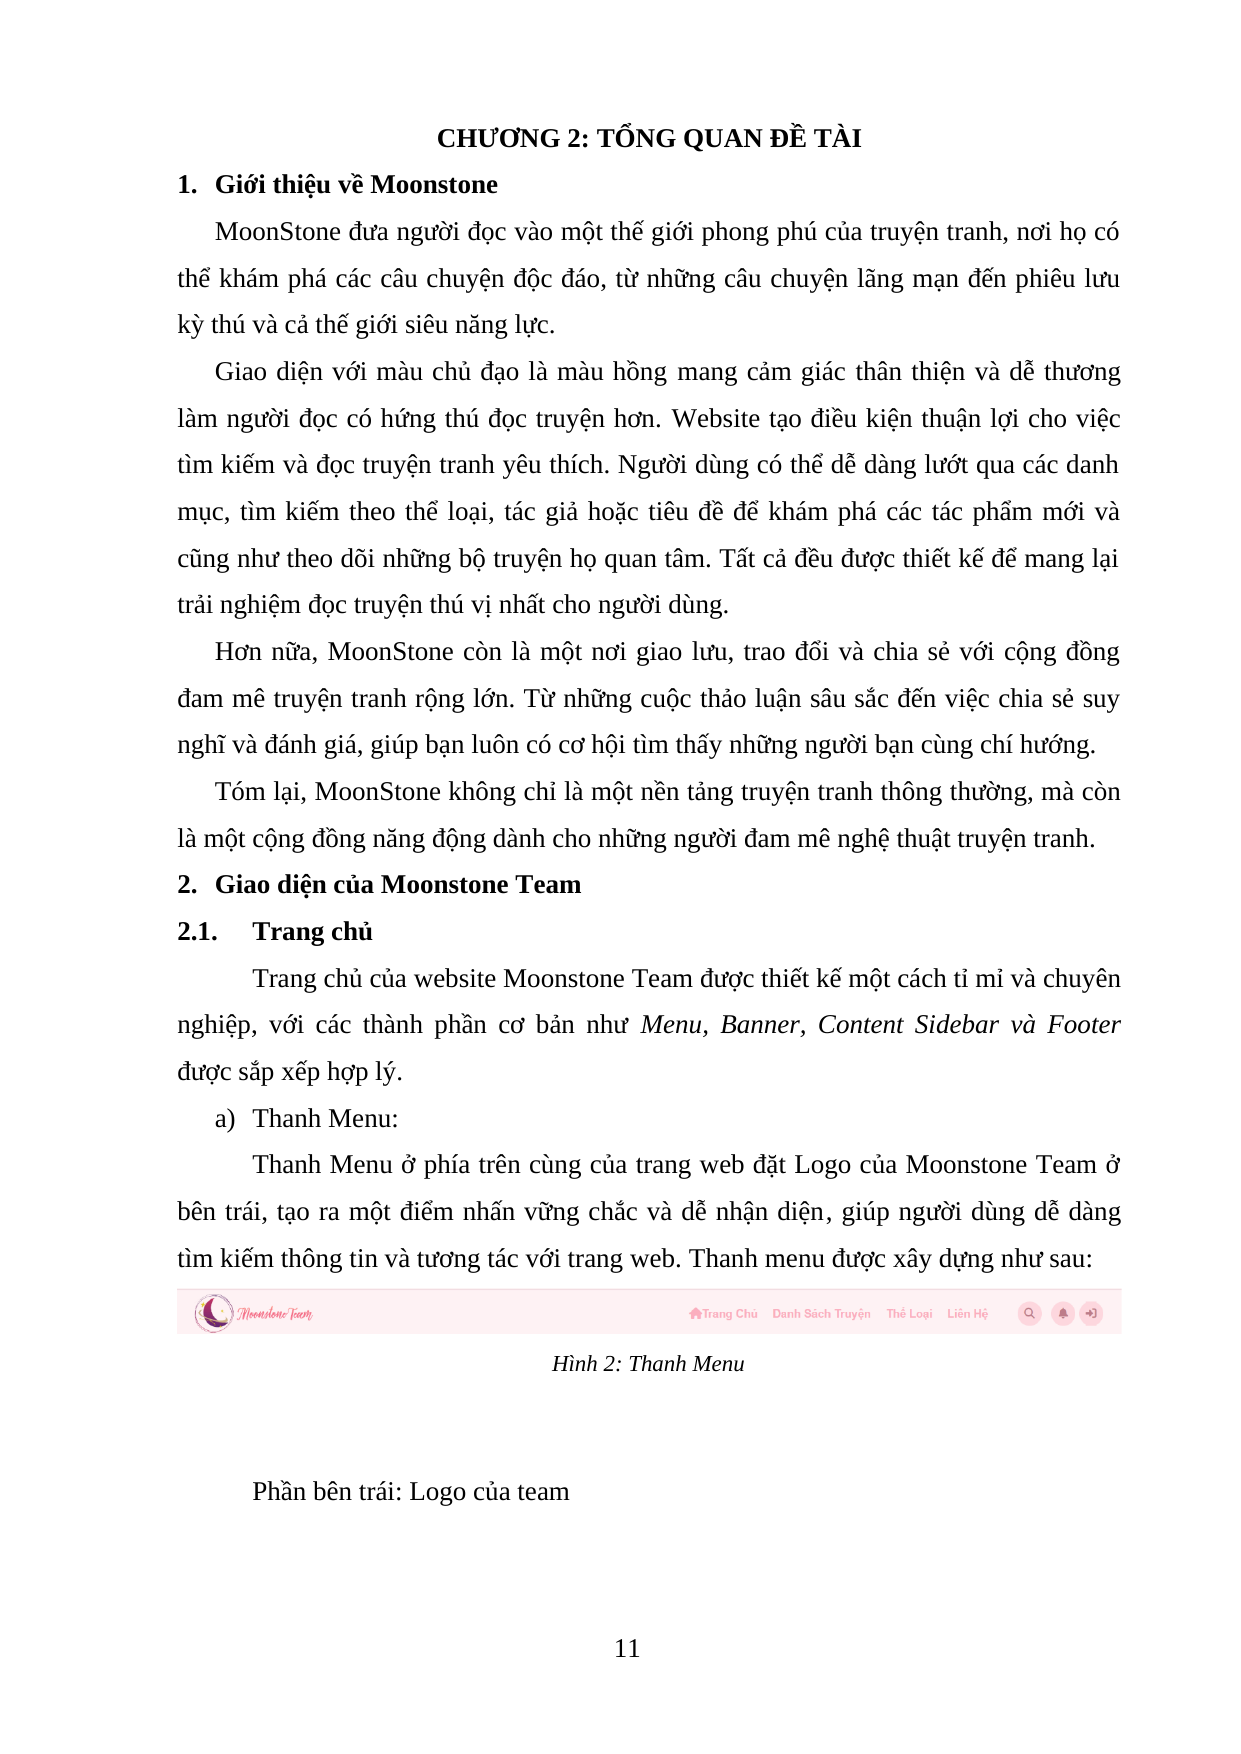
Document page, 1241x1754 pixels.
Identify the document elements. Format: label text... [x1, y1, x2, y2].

text Hình 2: Thanh Menu [177, 1349, 1122, 1376]
subtitle 2.1. Trang chủ [177, 915, 1122, 946]
text Hơn nữa, MoonStone còn là một nơi giao lưu, trao đổi và chia sẻ với cộng đồng đam mê truyện tranh rộng lớn. Từ những cuộc thảo luận sâu sắc đến việc chia sẻ suy nghĩ và đánh giá, giúp bạn luôn có cơ hội tìm thấy những người bạn cùng chí hướng. [177, 635, 1122, 759]
text Phần bên trái: Logo của team [252, 1475, 1122, 1506]
text Tóm lại, MoonStone không chỉ là một nền tảng truyện tranh thông thường, mà còn là một cộng đồng năng động dành cho những người đam mê nghệ thuật truyện tranh. [177, 775, 1122, 853]
text MoonStone đưa người đọc vào một thế giới phong phú của truyện tranh, nơi họ có thể khám phá các câu chuyện độc đáo, từ những câu chuyện lãng mạn đến phiêu lưu kỳ thú và cả thế giới siêu năng lực. [177, 215, 1122, 339]
subtitle Giao diện của Moonstone Team [177, 868, 1122, 899]
picture [177, 1288, 1122, 1334]
subtitle Giới thiệu về Moonstone [177, 168, 1122, 199]
text Trang chủ của website Moonstone Team được thiết kế một cách tỉ mỉ và chuyên nghiệp, với các thành phần cơ bản như Menu, Banner, Content Sidebar và Footer được sắp xếp hợp lý. [177, 962, 1122, 1086]
list Thanh Menu: [214, 1102, 1122, 1133]
text Thanh Menu ở phía trên cùng của trang web đặt Logo của Moonstone Team ở bên trái, tạo ra một điểm nhấn vững chắc và dễ nhận diện, giúp người dùng dễ dàng tìm kiếm thông tin và tương tác với trang web. Thanh menu được xây dựng như sau: [177, 1148, 1122, 1273]
subtitle CHƯƠNG 2: TỔNG QUAN ĐỀ TÀI [177, 122, 1122, 153]
text Giao diện với màu chủ đạo là màu hồng mang cảm giác thân thiện và dễ thương làm người đọc có hứng thú đọc truyện hơn. Website tạo điều kiện thuận lợi cho việc tìm kiếm và đọc truyện tranh yêu thích. Người dùng có thể dễ dàng lướt qua các danh mục, tìm kiếm theo thể loại, tác giả hoặc tiêu đề để khám phá các tác phẩm mới và cũng như theo dõi những bộ truyện họ quan tâm. Tất cả đều được thiết kế để mang lại trải nghiệm đọc truyện thú vị nhất cho người dùng. [177, 355, 1122, 619]
